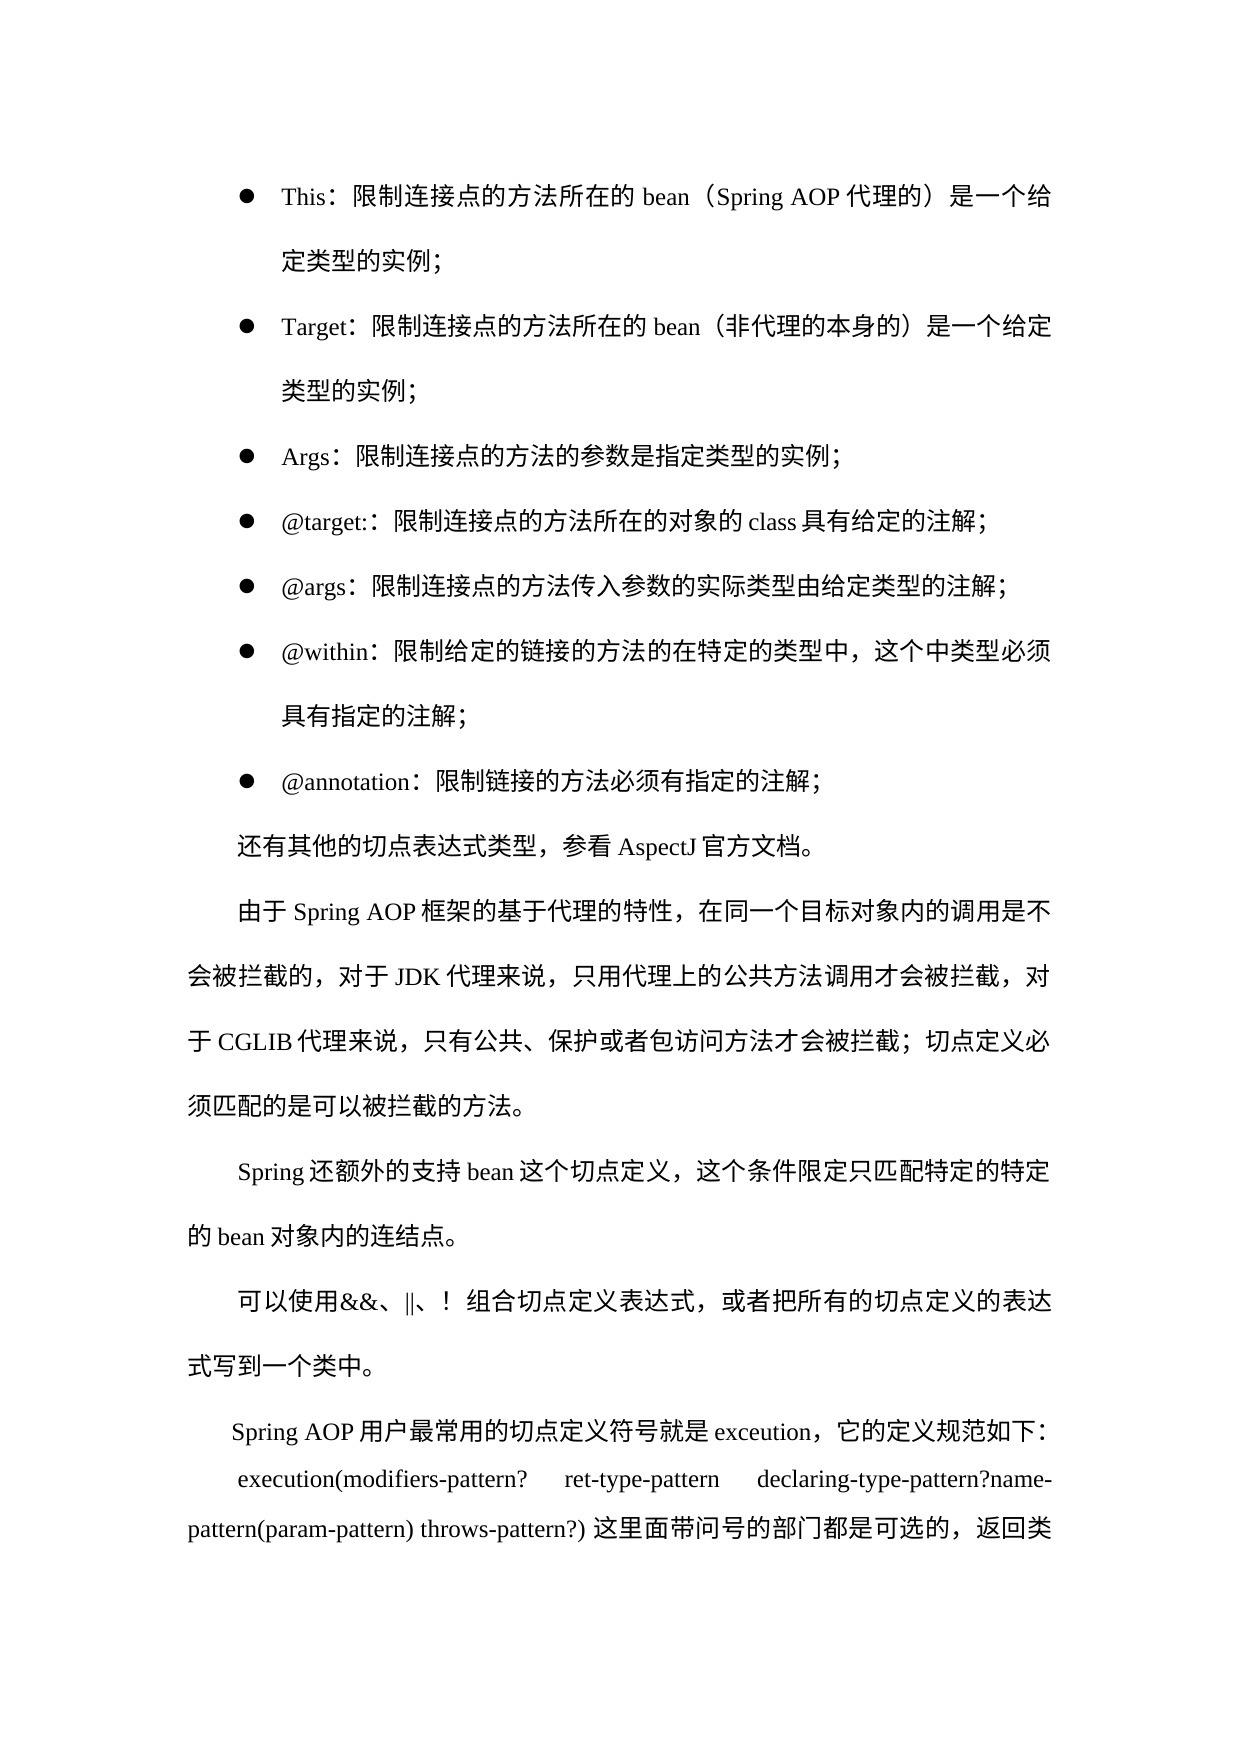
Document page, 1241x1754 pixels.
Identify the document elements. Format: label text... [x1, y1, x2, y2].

list Target：限制连接点的方法所在的bean（非代理的本身的）是一个给定类型的实例； [237, 292, 1053, 422]
list @target:：限制连接点的方法所在的对象的class具有给定的注解； [237, 487, 1053, 552]
text 还有其他的切点表达式类型，参看AspectJ官方文档。 [237, 812, 1053, 877]
text Spring还额外的支持bean这个切点定义，这个条件限定只匹配特定的特定的bean对象内的连结点。 [187, 1137, 1053, 1267]
list @args：限制连接点的方法传入参数的实际类型由给定类型的注解； [237, 552, 1053, 617]
list This：限制连接点的方法所在的bean（Spring AOP代理的）是一个给定类型的实例； [237, 162, 1053, 292]
list @within：限制给定的链接的方法的在特定的类型中，这个中类型必须具有指定的注解； [237, 617, 1053, 747]
list Args：限制连接点的方法的参数是指定类型的实例； [237, 422, 1053, 487]
text 可以使用&&、||、！组合切点定义表达式，或者把所有的切点定义的表达式写到一个类中。 [187, 1267, 1053, 1397]
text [187, 1462, 1053, 1559]
text Spring AOP用户最常用的切点定义符号就是exceution，它的定义规范如下： [187, 1397, 1053, 1462]
list @annotation：限制链接的方法必须有指定的注解； [237, 747, 1053, 812]
text 由于Spring AOP框架的基于代理的特性，在同一个目标对象内的调用是不会被拦截的，对于JDK代理来说，只用代理上的公共方法调用才会被拦截，对于CGLIB代理来说，只有公共、保护或者包访问方法才会被拦截；切点定义必须匹配的是可以被拦截的方法。 [187, 877, 1053, 1137]
